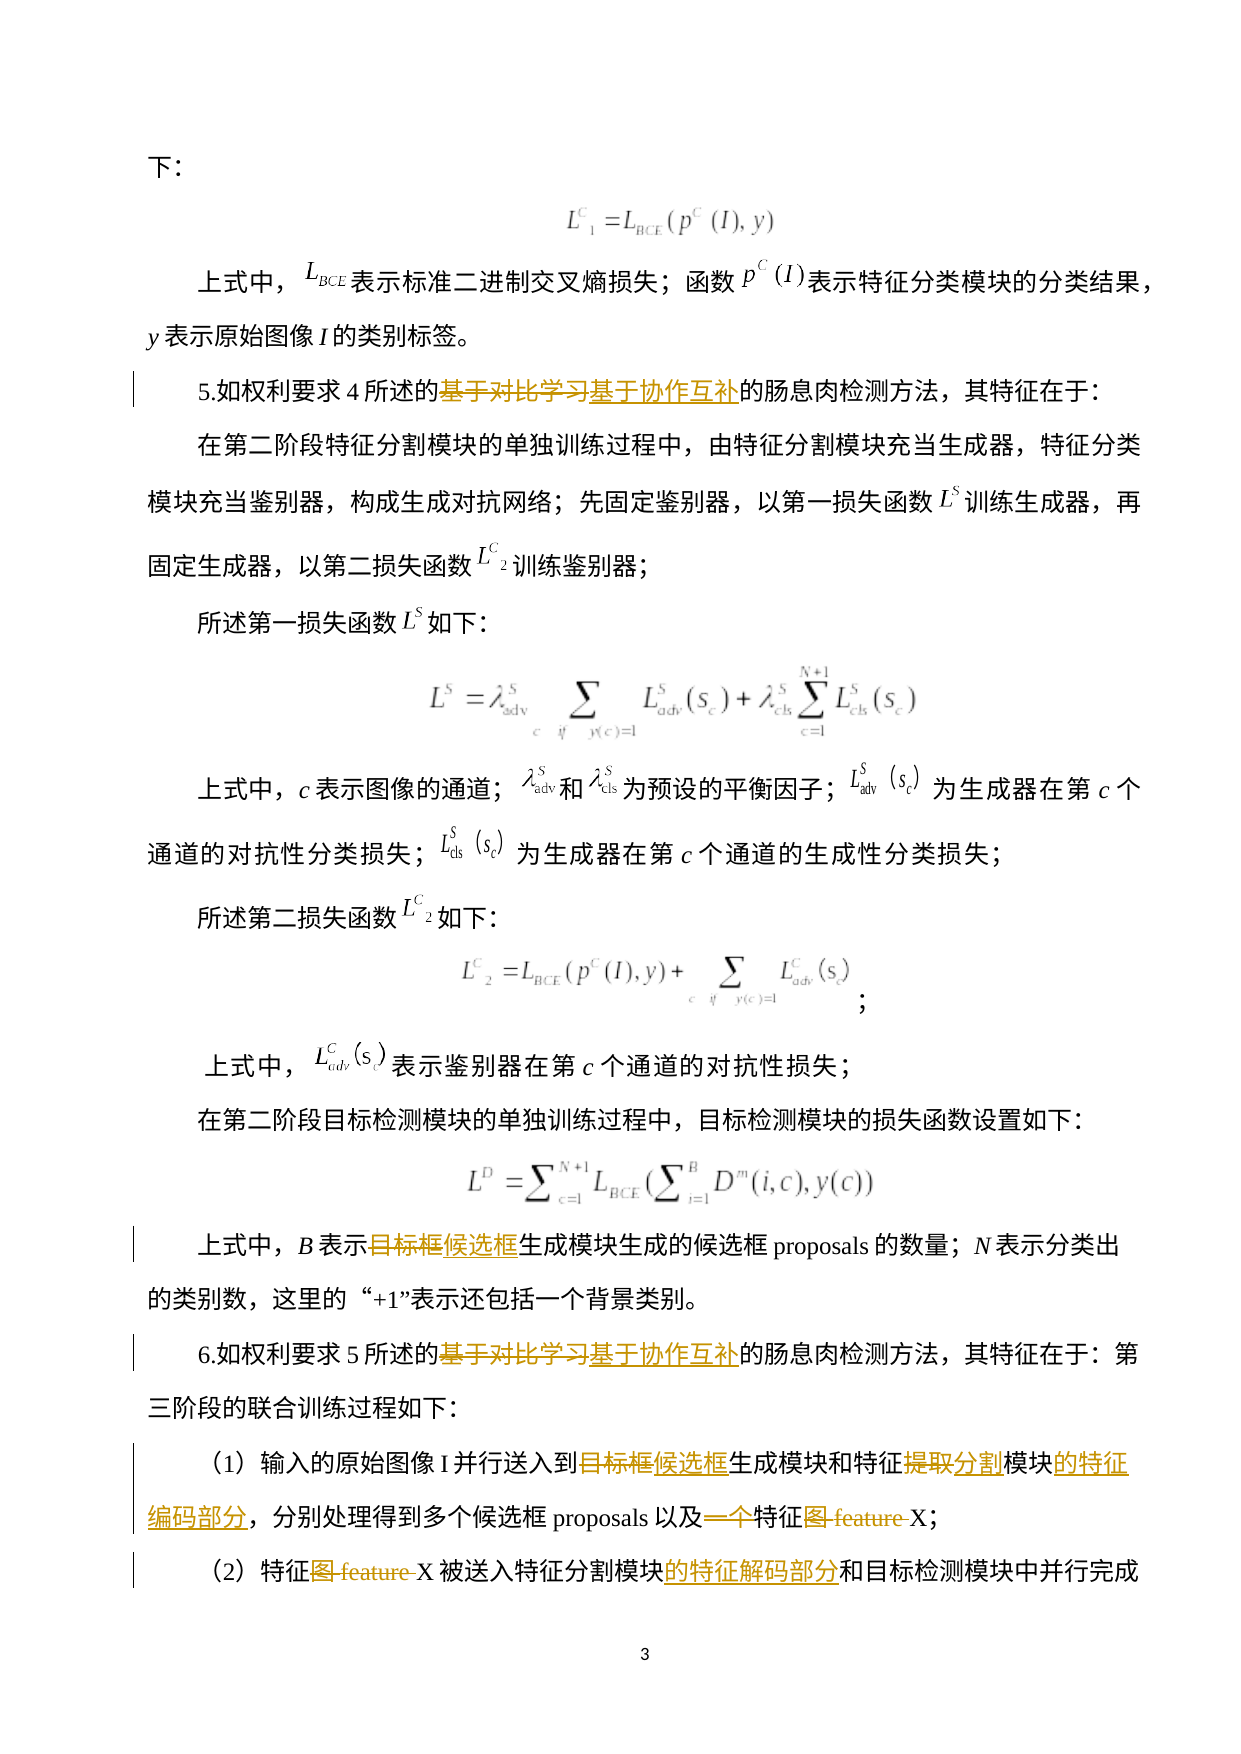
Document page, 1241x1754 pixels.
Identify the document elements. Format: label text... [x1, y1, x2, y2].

text 上式中，表示标准二进制交叉熵损失；函数表示特征分类模块的分类结果，y表示原始图像I的类别标签。 [148, 254, 1142, 353]
text 在第二阶段目标检测模块的单独训练过程中，目标检测模块的损失函数设置如下： [148, 1101, 1142, 1137]
text 上式中，表示鉴别器在第c个通道的对抗性损失； [148, 1036, 1142, 1082]
text ； [148, 953, 1142, 1018]
text （1）输入的原始图像I并行送入到生成模块和特征模块，分别处理得到多个候选框proposals以及特征X； [148, 1443, 1142, 1534]
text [148, 1552, 1142, 1588]
text 上式中，B表示生成模块生成的候选框proposals的数量；N表示分类出的类别数，这里的“+1”表示还包括一个背景类别。 [148, 1226, 1142, 1316]
text 6.如权利要求5所述的的肠息肉检测方法，其特征在于：第三阶段的联合训练过程如下： [148, 1334, 1142, 1425]
text 所述第一损失函数如下： [148, 601, 1142, 639]
text 在第二阶段特征分割模块的单独训练过程中，由特征分割模块充当生成器，特征分类模块充当鉴别器，构成生成对抗网络；先固定鉴别器，以第一损失函数训练生成器，再固定生成器，以第二损失函数训练鉴别器； [148, 425, 1142, 583]
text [148, 148, 1142, 184]
text 5.如权利要求4所述的的肠息肉检测方法，其特征在于： [148, 371, 1142, 407]
text 上式中，c表示图像的通道；和为预设的平衡因子；为生成器在第c个通道的对抗性分类损失；为生成器在第c个通道的生成性分类损失； [148, 759, 1142, 870]
text 所述第二损失函数如下： [148, 888, 1142, 935]
